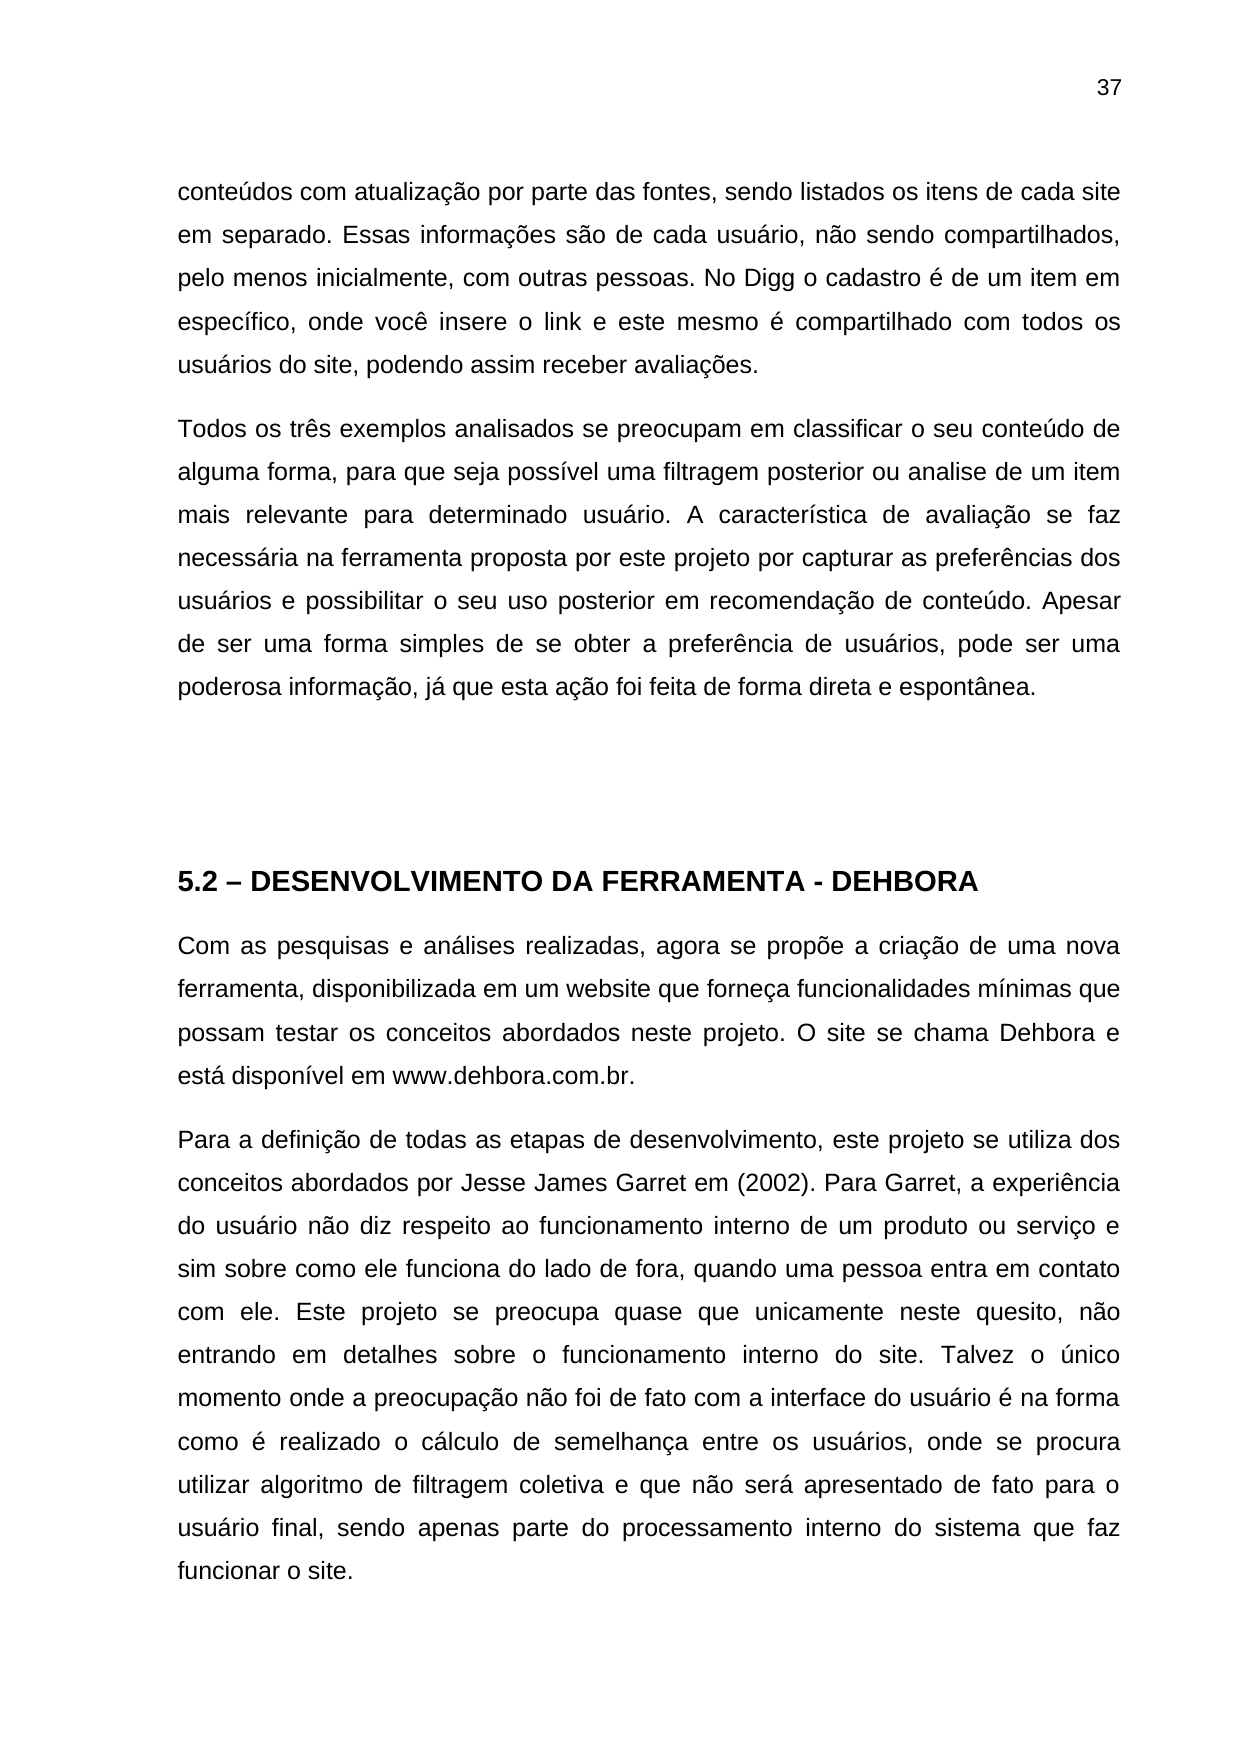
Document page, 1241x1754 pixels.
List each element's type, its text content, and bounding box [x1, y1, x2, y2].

text Todos os três exemplos analisados se preocupam em classificar o seu conteúdo de alguma forma, para que seja possível uma filtragem posterior ou analise de um item mais relevante para determinado usuário. A característica de avaliação se faz necessária na ferramenta proposta por este projeto por capturar as preferências dos usuários e possibilitar o seu uso posterior em recomendação de conteúdo. Apesar de ser uma forma simples de se obter a preferência de usuários, pode ser uma poderosa informação, já que esta ação foi feita de forma direta e espontânea. [177, 414, 1122, 701]
text Com as pesquisas e análises realizadas, agora se propõe a criação de uma nova ferramenta, disponibilizada em um website que forneça funcionalidades mínimas que possam testar os conceitos abordados neste projeto. O site se chama Dehbora e está disponível em www.dehbora.com.br. [177, 931, 1122, 1089]
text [177, 177, 1122, 378]
text Para a definição de todas as etapas de desenvolvimento, este projeto se utiliza dos conceitos abordados por Jesse James Garret em (2002). Para Garret, a experiência do usuário não diz respeito ao funcionamento interno de um produto ou serviço e sim sobre como ele funciona do lado de fora, quando uma pessoa entra em contato com ele. Este projeto se preocupa quase que unicamente neste quesito, não entrando em detalhes sobre o funcionamento interno do site. Talvez o único momento onde a preocupação não foi de fato com a interface do usuário é na forma como é realizado o cálculo de semelhança entre os usuários, onde se procura utilizar algoritmo de filtragem coletiva e que não será apresentado de fato para o usuário final, sendo apenas parte do processamento interno do sistema que faz funcionar o site. [177, 1125, 1122, 1585]
subtitle 5.2 – DESENVOLVIMENTO DA FERRAMENTA - DEHBORA [177, 864, 1122, 898]
